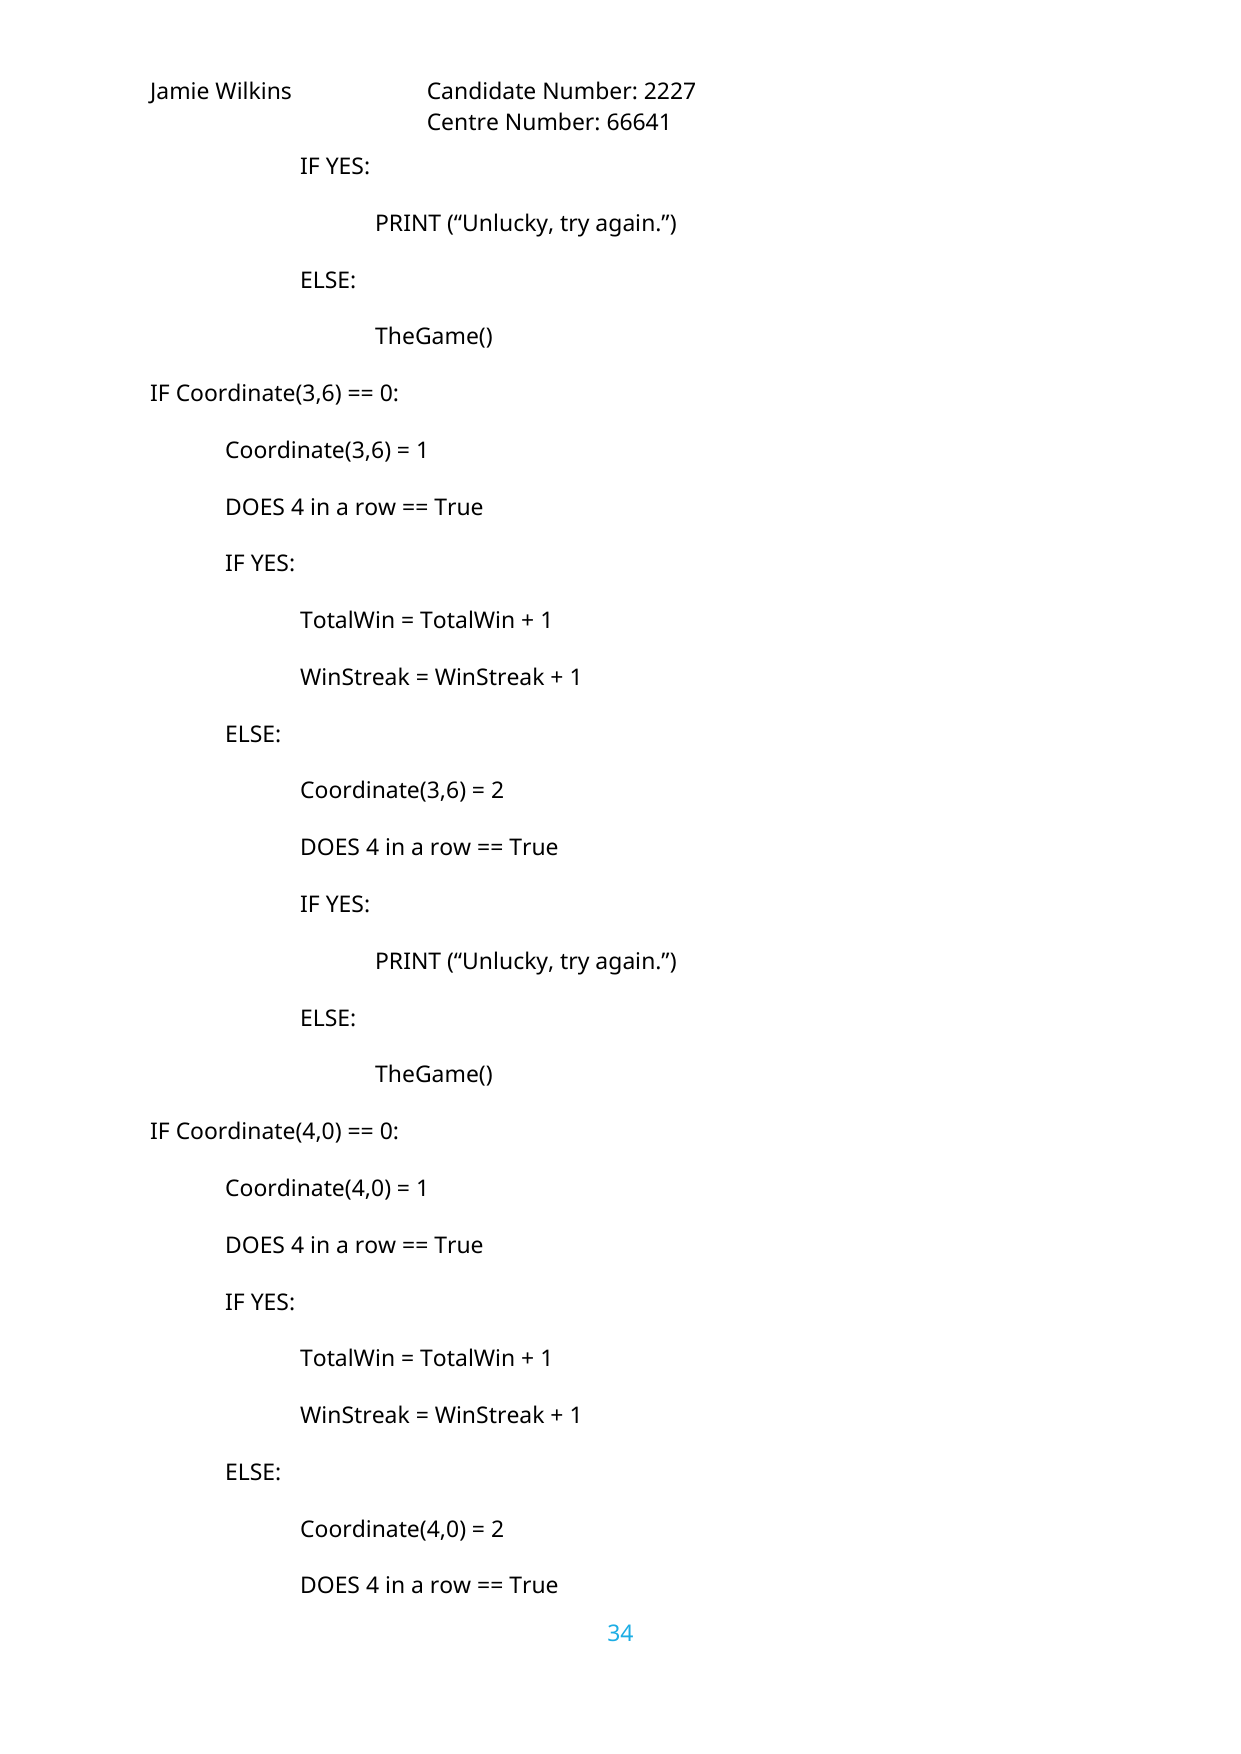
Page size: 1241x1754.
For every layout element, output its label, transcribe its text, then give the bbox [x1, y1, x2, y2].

text TheGame() [150, 1058, 1090, 1089]
text IF Coordinate(4,0) == 0: [150, 1115, 1090, 1146]
text PRINT (“Unlucky, try again.”) [150, 945, 1090, 976]
text Coordinate(4,0) = 1 [150, 1172, 1090, 1203]
text TotalWin = TotalWin + 1 [150, 1342, 1090, 1373]
text PRINT (“Unlucky, try again.”) [150, 207, 1090, 238]
text Coordinate(4,0) = 2 [150, 1512, 1090, 1544]
text DOES 4 in a row == True [150, 1569, 1090, 1601]
text DOES 4 in a row == True [150, 491, 1090, 522]
text ELSE: [150, 263, 1090, 295]
text ELSE: [150, 718, 1090, 749]
text TotalWin = TotalWin + 1 [150, 604, 1090, 635]
text DOES 4 in a row == True [150, 1229, 1090, 1260]
text WinStreak = WinStreak + 1 [150, 661, 1090, 692]
text Coordinate(3,6) = 1 [150, 434, 1090, 465]
text WinStreak = WinStreak + 1 [150, 1399, 1090, 1430]
text IF YES: [150, 1285, 1090, 1317]
text DOES 4 in a row == True [150, 831, 1090, 862]
text Coordinate(3,6) = 2 [150, 774, 1090, 806]
text ELSE: [150, 1002, 1090, 1033]
text IF YES: [150, 547, 1090, 579]
text IF Coordinate(3,6) == 0: [150, 377, 1090, 408]
text ELSE: [150, 1456, 1090, 1487]
text IF YES: [150, 888, 1090, 919]
text IF YES: [150, 150, 1090, 181]
text TheGame() [150, 320, 1090, 352]
